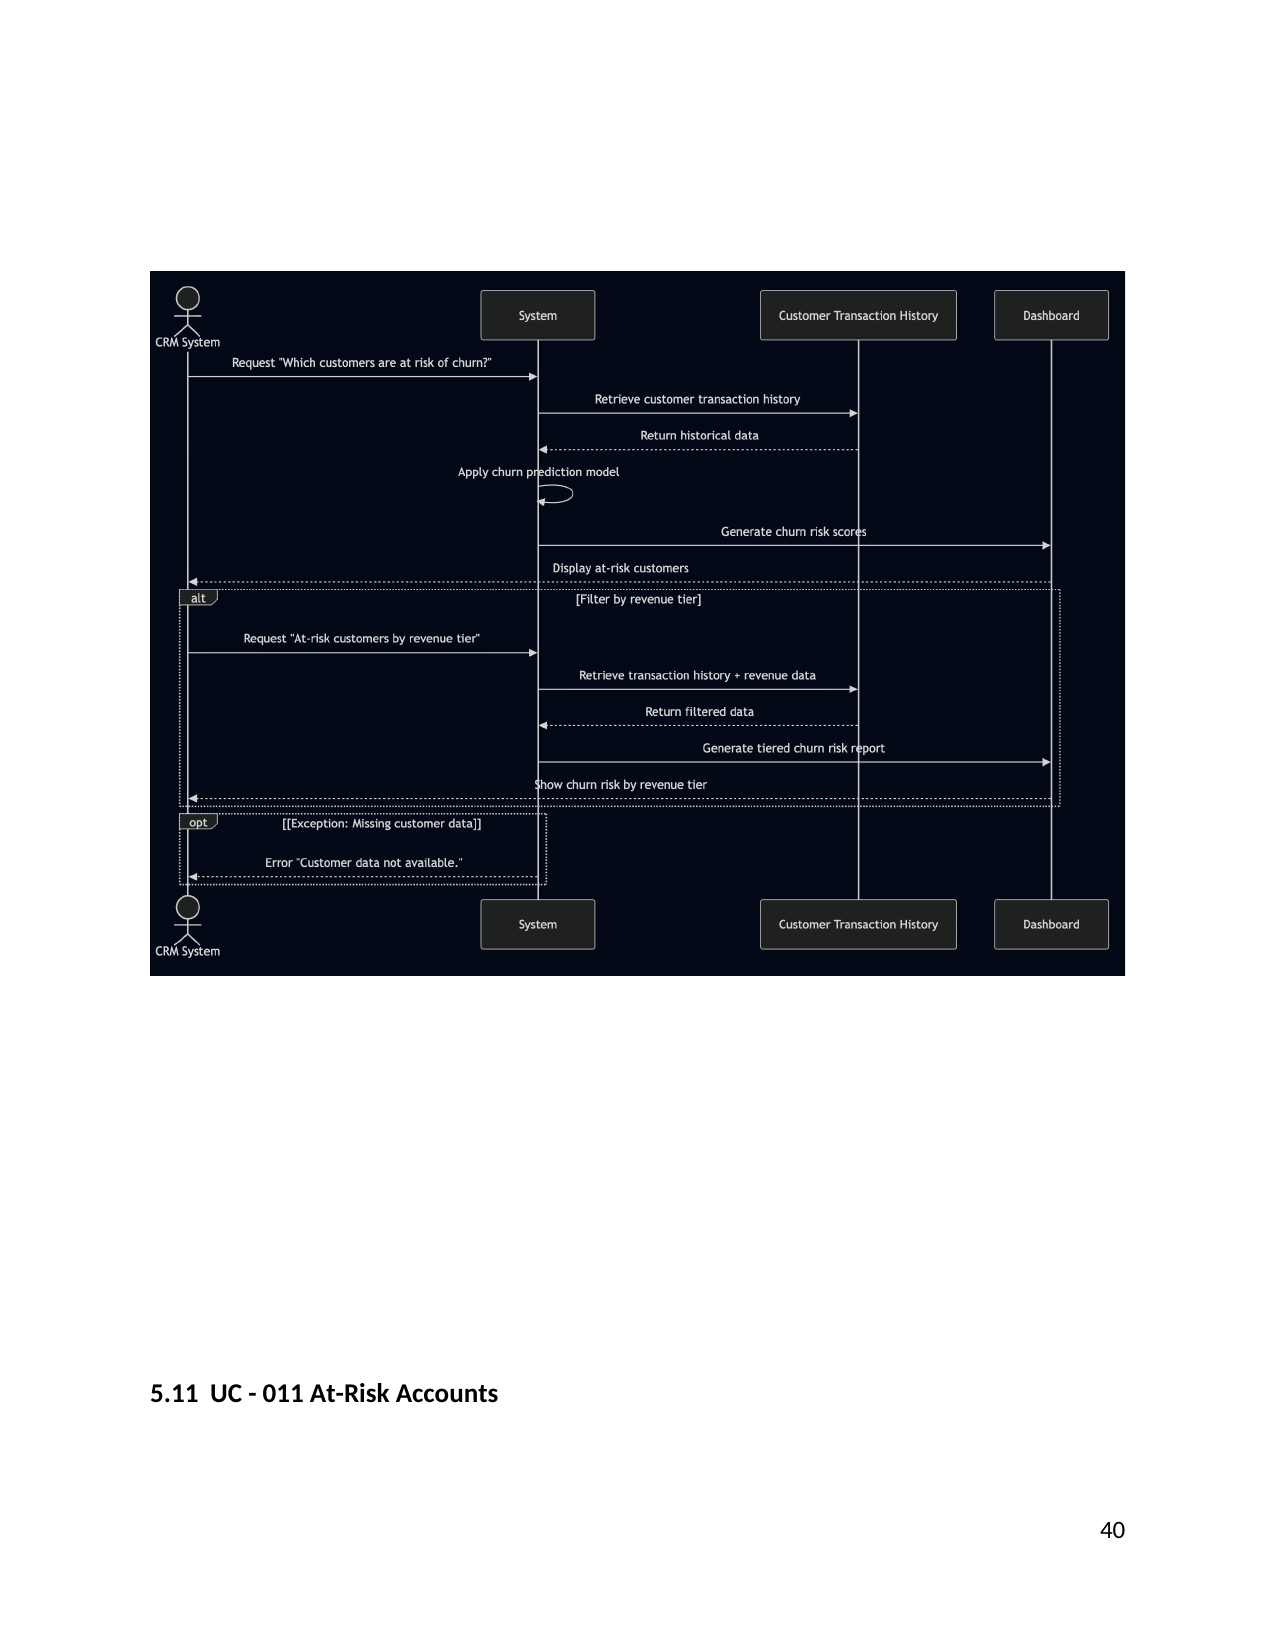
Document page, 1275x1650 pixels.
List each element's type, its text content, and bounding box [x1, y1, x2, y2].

subtitle UC - 011 At-Risk Accounts [150, 1376, 1125, 1409]
picture [150, 271, 1125, 976]
